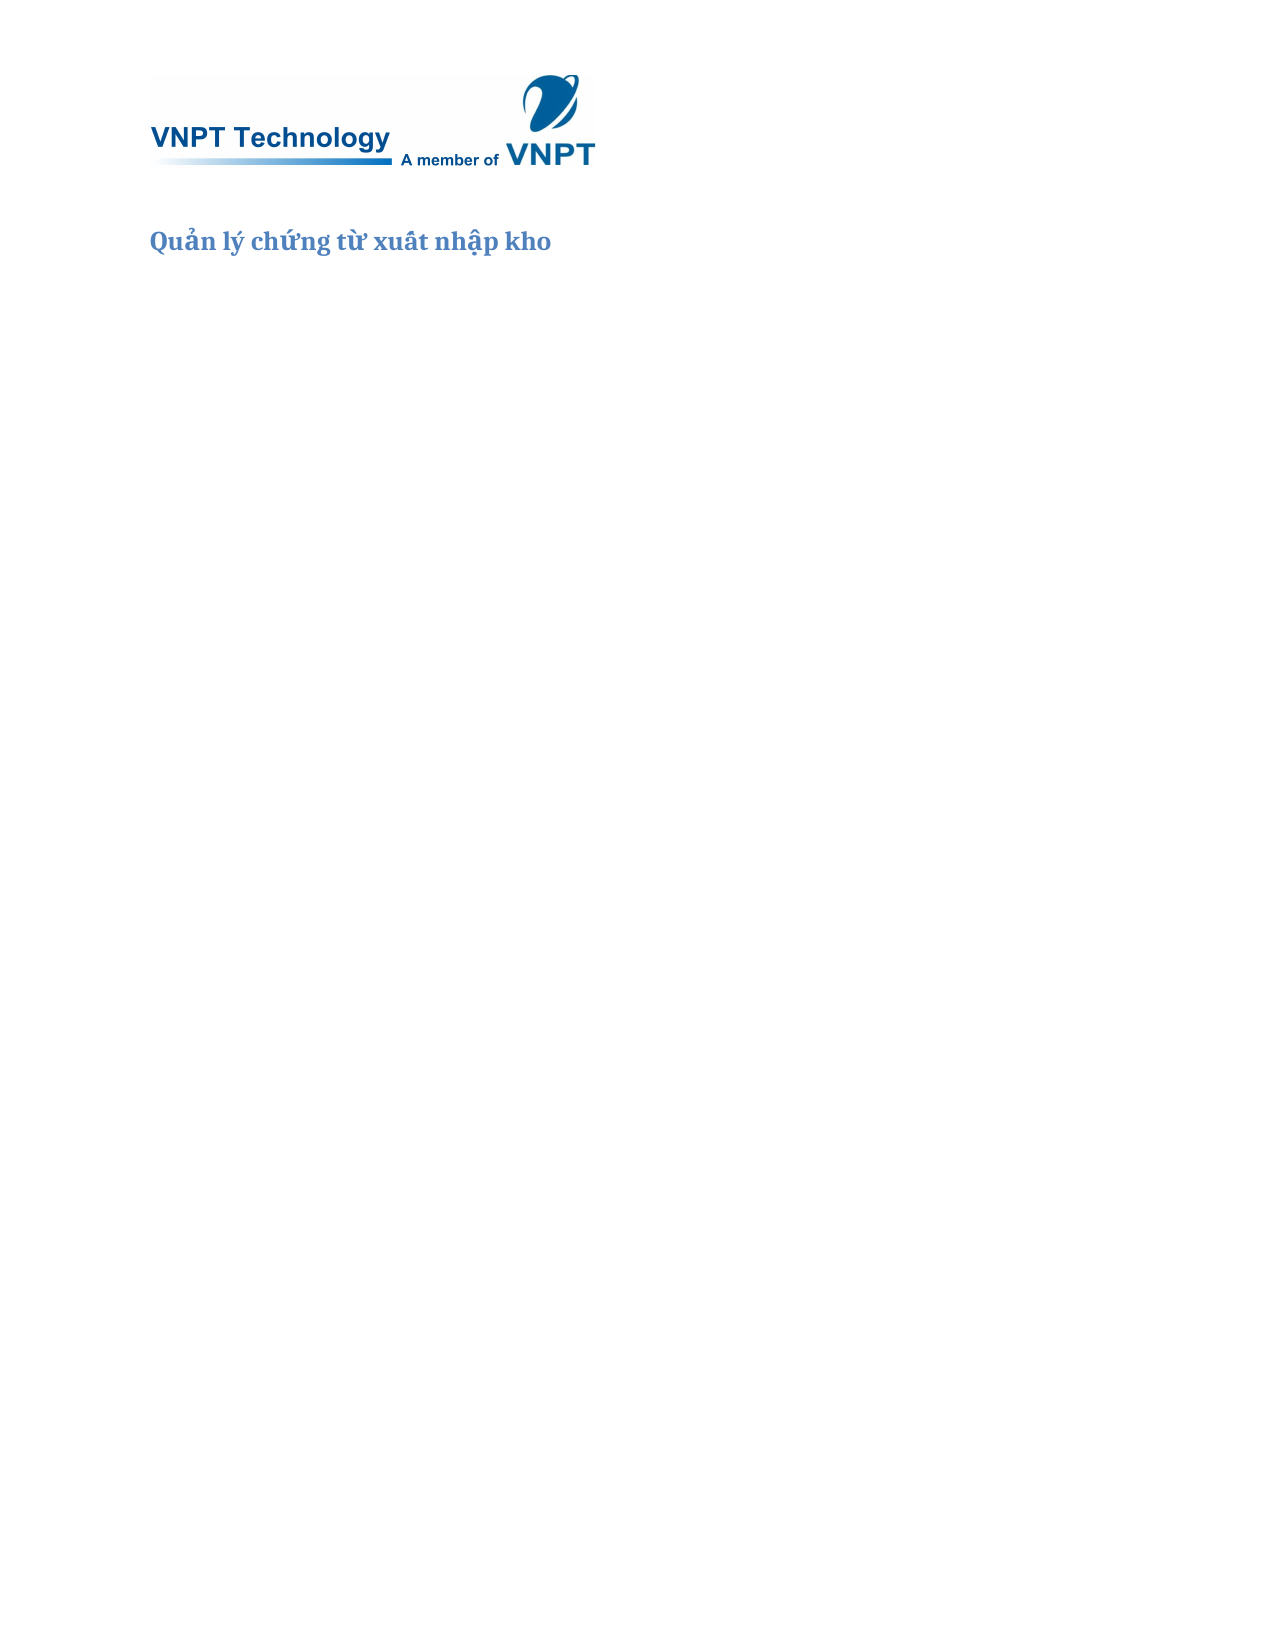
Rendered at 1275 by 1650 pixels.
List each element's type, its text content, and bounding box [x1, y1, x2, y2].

picture [150, 75, 596, 170]
subtitle Quản lý chứng từ xuất nhập kho [150, 226, 1125, 257]
